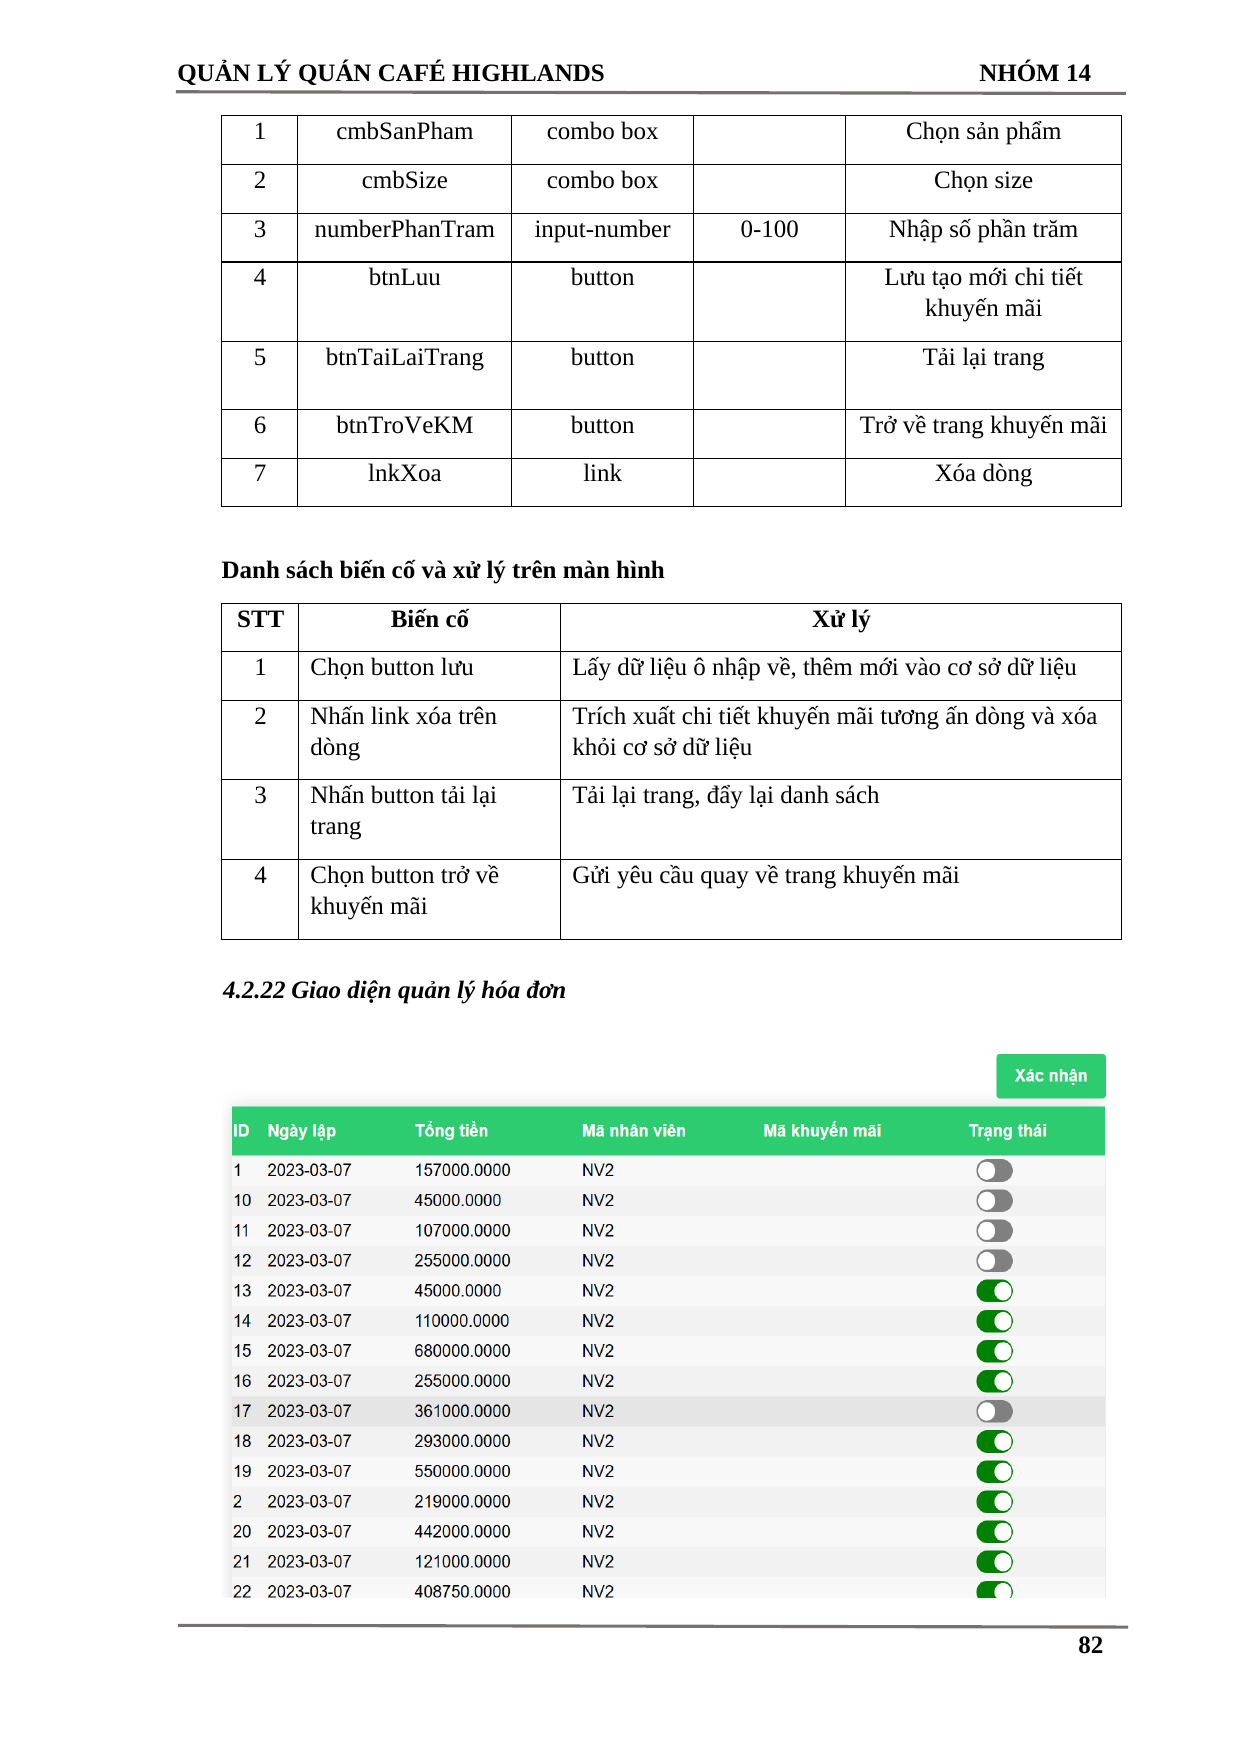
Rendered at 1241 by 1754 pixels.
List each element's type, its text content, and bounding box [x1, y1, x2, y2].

list Giao diện quản lý hóa đơn [223, 975, 1122, 1004]
picture [222, 1041, 1107, 1598]
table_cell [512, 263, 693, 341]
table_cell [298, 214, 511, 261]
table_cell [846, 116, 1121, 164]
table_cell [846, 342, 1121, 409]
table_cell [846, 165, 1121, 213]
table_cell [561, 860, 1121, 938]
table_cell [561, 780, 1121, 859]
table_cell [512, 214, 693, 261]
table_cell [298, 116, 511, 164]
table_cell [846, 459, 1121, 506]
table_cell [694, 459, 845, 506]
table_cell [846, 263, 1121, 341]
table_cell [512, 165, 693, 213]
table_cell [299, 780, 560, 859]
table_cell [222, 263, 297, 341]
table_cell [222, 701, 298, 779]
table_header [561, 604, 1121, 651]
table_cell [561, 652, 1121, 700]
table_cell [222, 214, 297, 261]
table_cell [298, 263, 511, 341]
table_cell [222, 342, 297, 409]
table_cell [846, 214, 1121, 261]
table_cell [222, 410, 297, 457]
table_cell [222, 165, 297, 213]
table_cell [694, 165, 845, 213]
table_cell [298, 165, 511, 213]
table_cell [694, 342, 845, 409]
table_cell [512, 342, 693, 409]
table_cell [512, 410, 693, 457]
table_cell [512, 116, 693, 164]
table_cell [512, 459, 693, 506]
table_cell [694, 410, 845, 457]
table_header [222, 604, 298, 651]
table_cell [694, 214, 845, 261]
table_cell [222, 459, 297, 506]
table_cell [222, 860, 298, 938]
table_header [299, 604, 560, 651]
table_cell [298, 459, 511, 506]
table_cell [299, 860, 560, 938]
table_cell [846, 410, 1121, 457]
text Danh sách biến cố và xử lý trên màn hình [221, 555, 1122, 584]
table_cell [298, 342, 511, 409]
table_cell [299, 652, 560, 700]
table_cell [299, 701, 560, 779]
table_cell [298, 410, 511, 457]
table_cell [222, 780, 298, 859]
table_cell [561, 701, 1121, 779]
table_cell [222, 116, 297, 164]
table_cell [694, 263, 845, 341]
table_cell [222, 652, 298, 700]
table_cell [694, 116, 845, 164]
